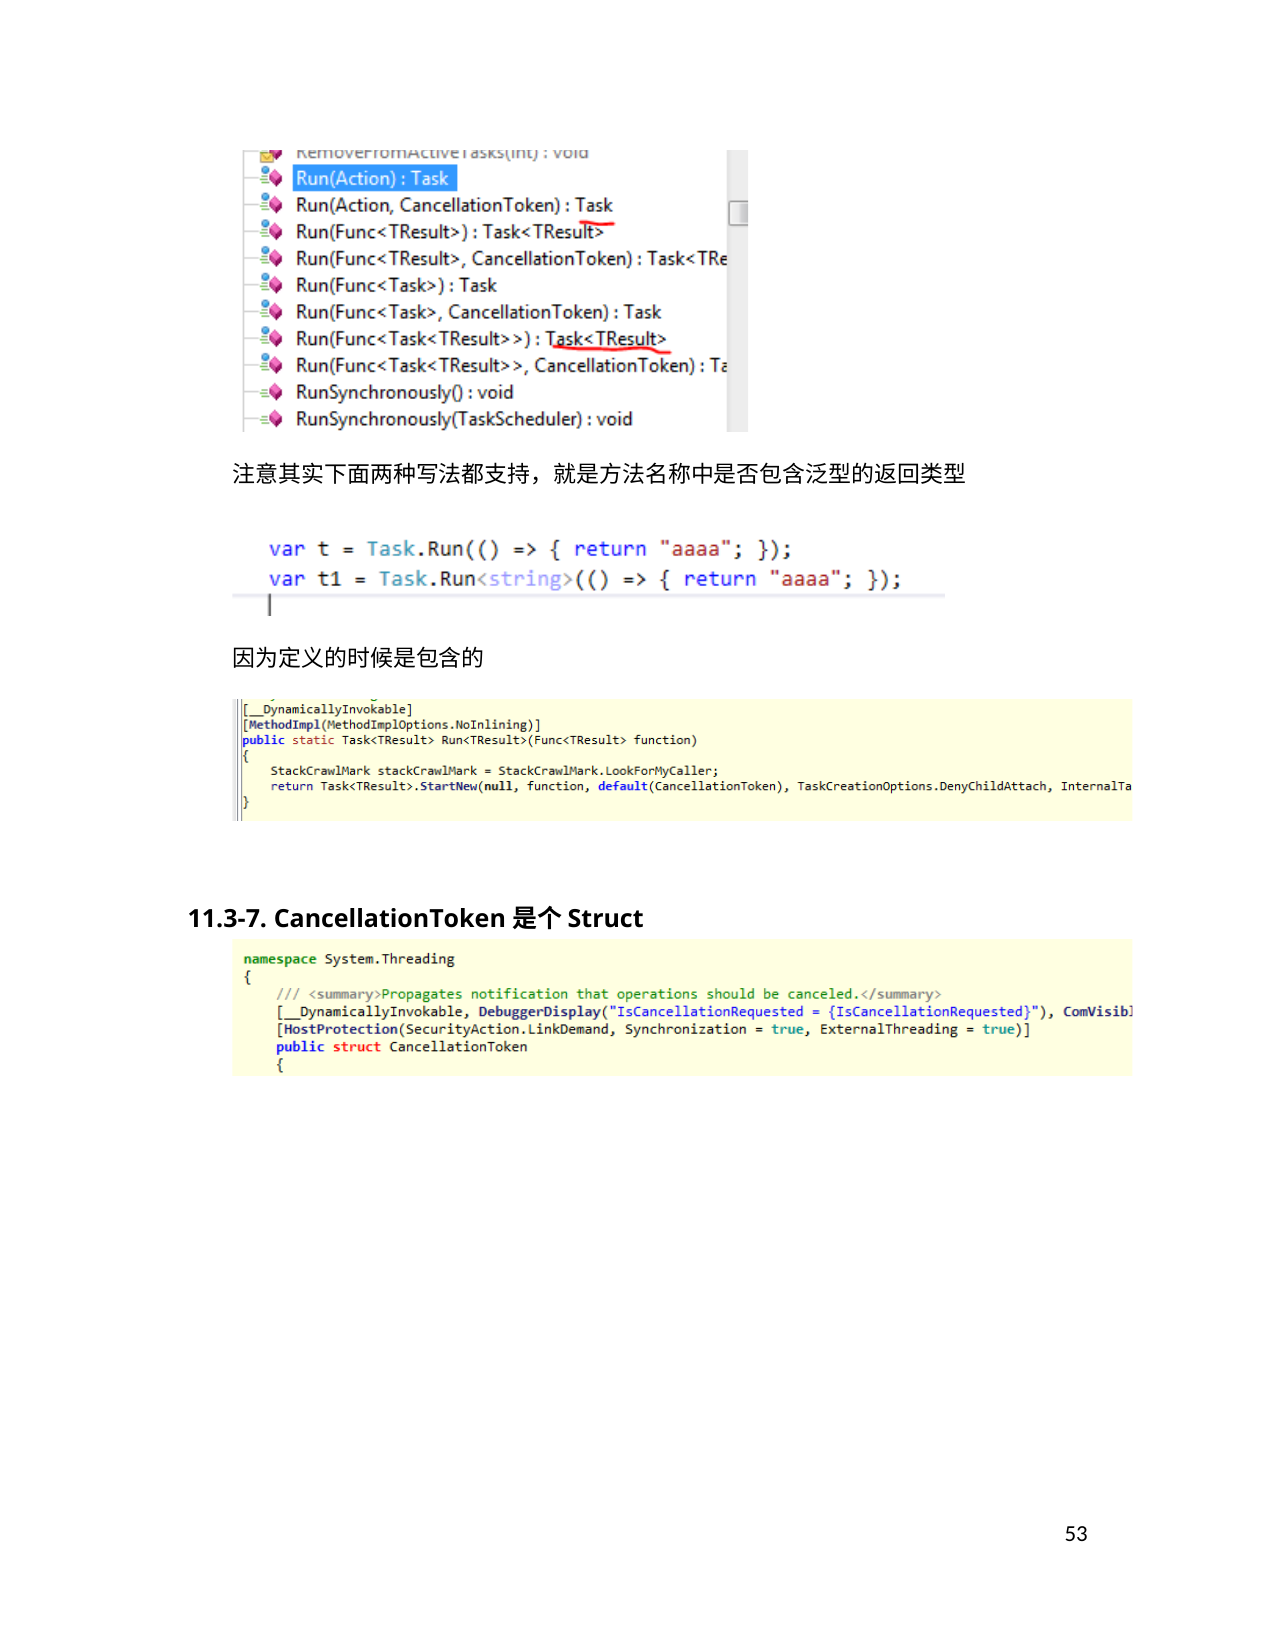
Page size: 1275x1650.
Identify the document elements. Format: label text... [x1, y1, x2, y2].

picture [232, 699, 1133, 821]
picture [232, 150, 749, 432]
picture [232, 515, 945, 616]
picture [232, 939, 1133, 1076]
text 注意其实下面两种写法都支持，就是方法名称中是否包含泛型的返回类型 [187, 456, 1087, 489]
subtitle CancellationToken 是个Struct [187, 898, 1087, 934]
text 因为定义的时候是包含的 [187, 640, 1087, 673]
